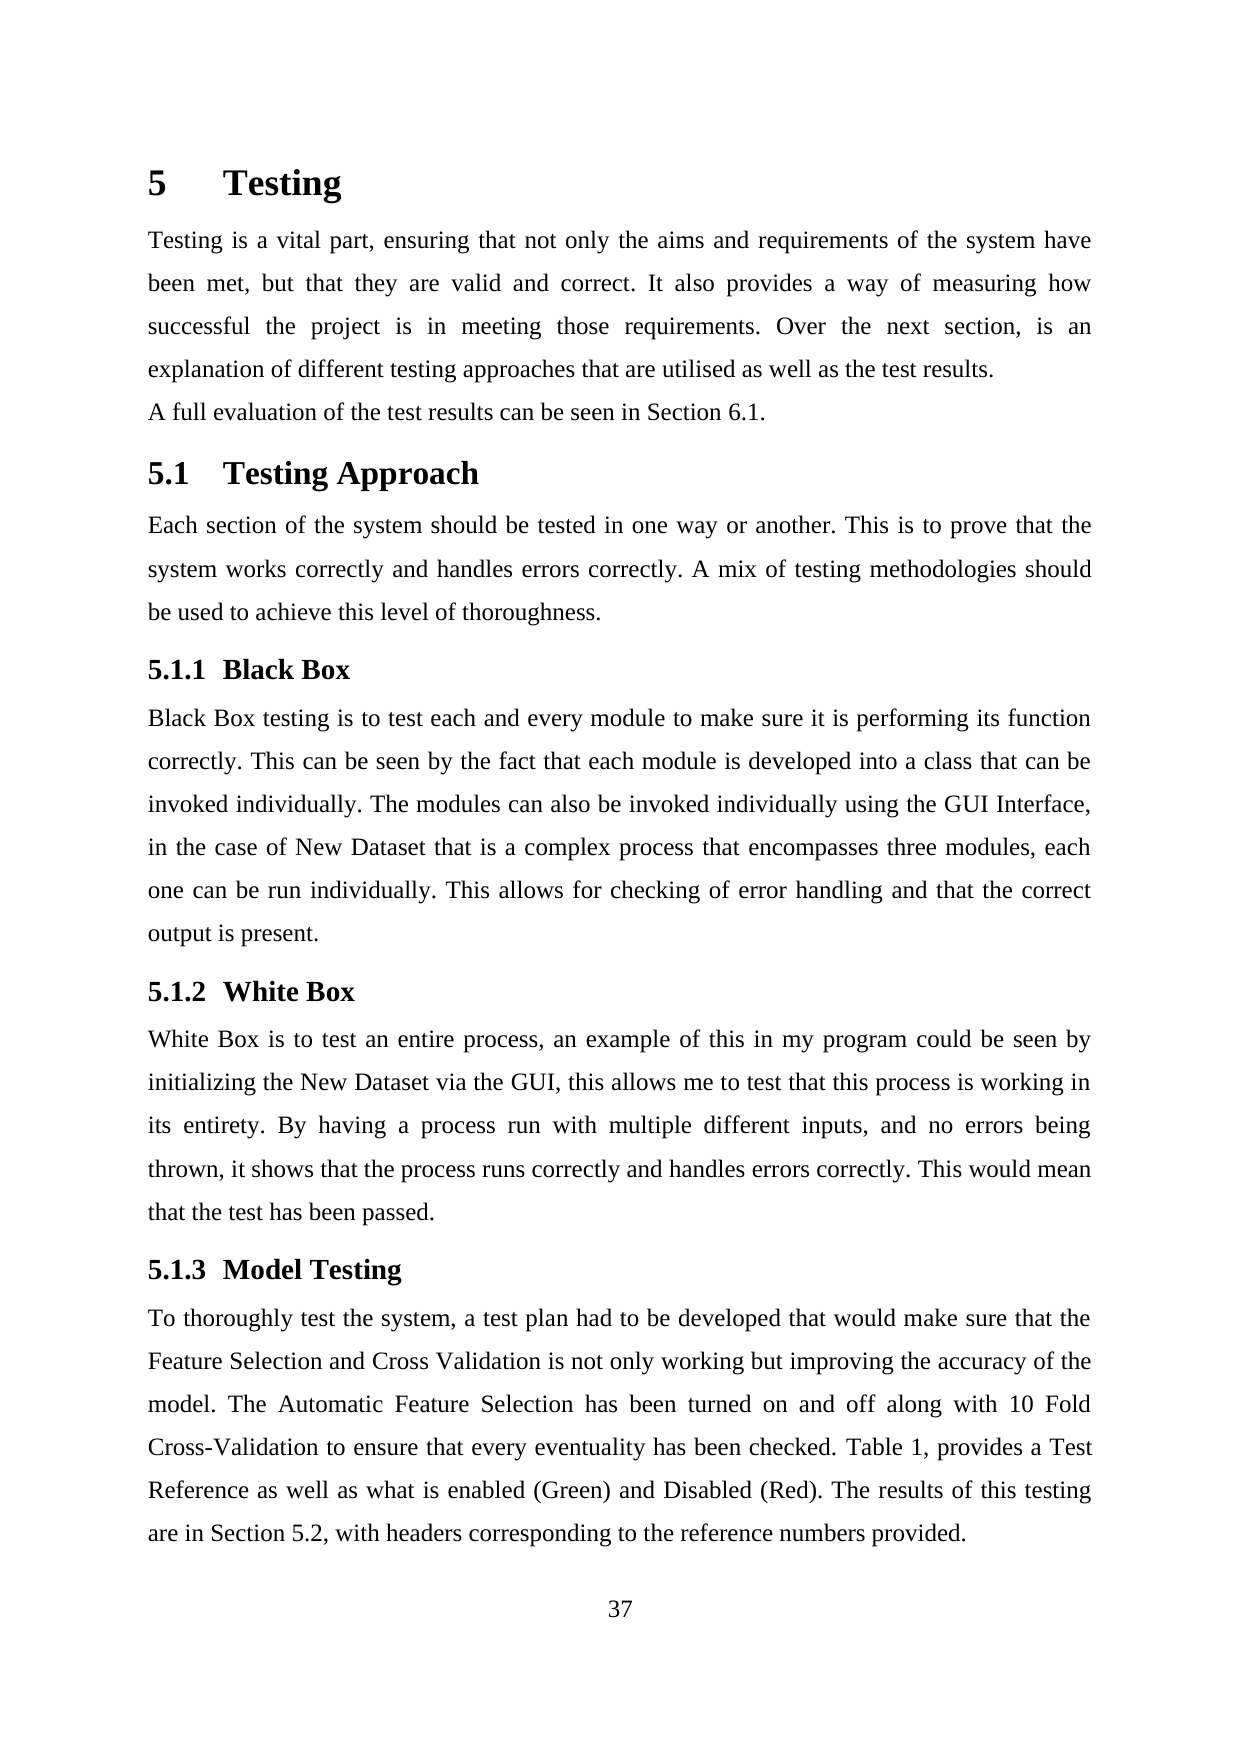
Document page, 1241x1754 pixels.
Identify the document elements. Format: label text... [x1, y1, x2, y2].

text Black Box testing is to test each and every module to make sure it is performing its function correctly. This can be seen by the fact that each module is developed into a class that can be invoked individually. The modules can also be invoked individually using the GUI Interface, in the case of New Dataset that is a complex process that encompasses three modules, each one can be run individually. This allows for checking of error handling and that the correct output is present. [148, 703, 1092, 947]
subtitle Testing Approach [148, 453, 1092, 491]
subtitle Testing [148, 160, 1092, 203]
subtitle Model Testing [148, 1252, 1092, 1286]
text Each section of the system should be tested in one way or another. This is to prove that the system works correctly and handles errors correctly. A mix of testing methodologies should be used to achieve this level of thoroughness. [148, 511, 1092, 626]
text To thoroughly test the system, a test plan had to be developed that would make sure that the Feature Selection and Cross Validation is not only working but improving the accuracy of the model. The Automatic Feature Selection has been turned on and off along with 10 Fold Cross-Validation to ensure that every eventuality has been checked. Table 1, provides a Test Reference as well as what is enabled (Green) and Disabled (Red). The results of this testing are in Section 5.2, with headers corresponding to the reference numbers provided. [148, 1303, 1092, 1547]
subtitle White Box [148, 974, 1092, 1007]
text Testing is a vital part, ensuring that not only the aims and requirements of the system have been met, but that they are valid and correct. It also provides a way of measuring how successful the project is in meeting those requirements. Over the next section, is an explanation of different testing approaches that are utilised as well as the test results. [148, 225, 1092, 383]
text White Box is to test an entire process, an example of this in my program could be seen by initializing the New Dataset via the GUI, this allows me to test that this process is working in its entirety. By having a process run with multiple different inputs, and no errors being thrown, it shows that the process runs correctly and handles errors correctly. This would mean that the test has been passed. [148, 1024, 1092, 1226]
text A full evaluation of the test results can be seen in Section 6.1. [148, 397, 1092, 426]
subtitle Black Box [148, 652, 1092, 686]
